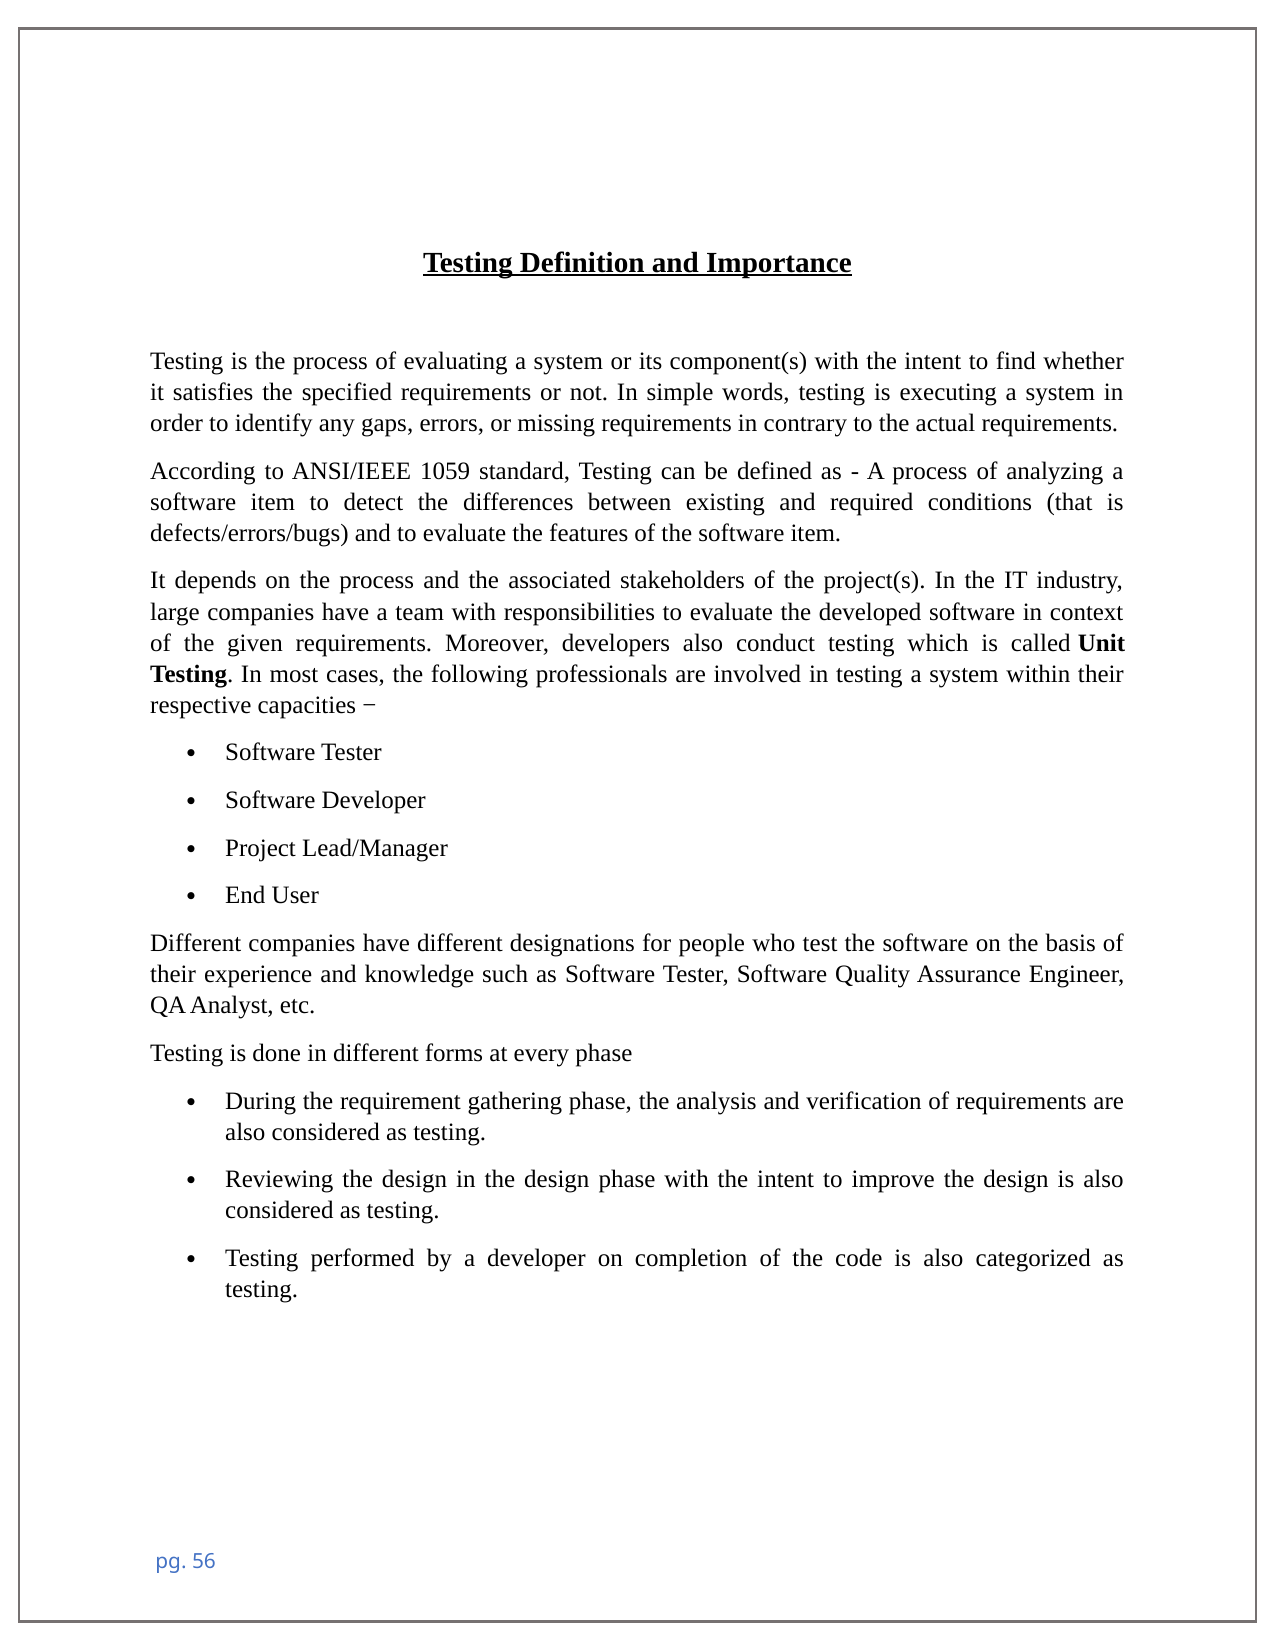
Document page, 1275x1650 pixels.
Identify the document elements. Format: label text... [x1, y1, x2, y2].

list During the requirement gathering phase, the analysis and verification of requirements are also considered as testing. [187, 1086, 1125, 1146]
text Testing is the process of evaluating a system or its component(s) with the intent to find whether it satisfies the specified requirements or not. In simple words, testing is executing a system in order to identify any gaps, errors, or missing requirements in contrary to the actual requirements. [150, 346, 1125, 437]
text Testing is done in different forms at every phase [150, 1038, 1125, 1067]
list Software Tester [187, 737, 1125, 766]
list Software Developer [187, 785, 1125, 814]
text According to ANSI/IEEE 1059 standard, Testing can be defined as - A process of analyzing a software item to detect the differences between existing and required conditions (that is defects/errors/bugs) and to evaluate the features of the software item. [150, 456, 1125, 547]
list Testing performed by a developer on completion of the code is also categorized as testing. [187, 1243, 1125, 1303]
text It depends on the process and the associated stakeholders of the project(s). In the IT industry, large companies have a team with responsibilities to evaluate the developed software in context of the given requirements. Moreover, developers also conduct testing which is called Unit Testing. In most cases, the following professionals are involved in testing a system within their respective capacities − [150, 566, 1125, 718]
list Project Lead/Manager [187, 833, 1125, 862]
list End User [187, 881, 1125, 909]
text Different companies have different designations for people who test the software on the basis of their experience and knowledge such as Software Tester, Software Quality Assurance Engineer, QA Analyst, etc. [150, 928, 1125, 1019]
text Testing Definition and Importance [150, 245, 1125, 279]
list Reviewing the design in the design phase with the intent to improve the design is also considered as testing. [187, 1164, 1125, 1224]
